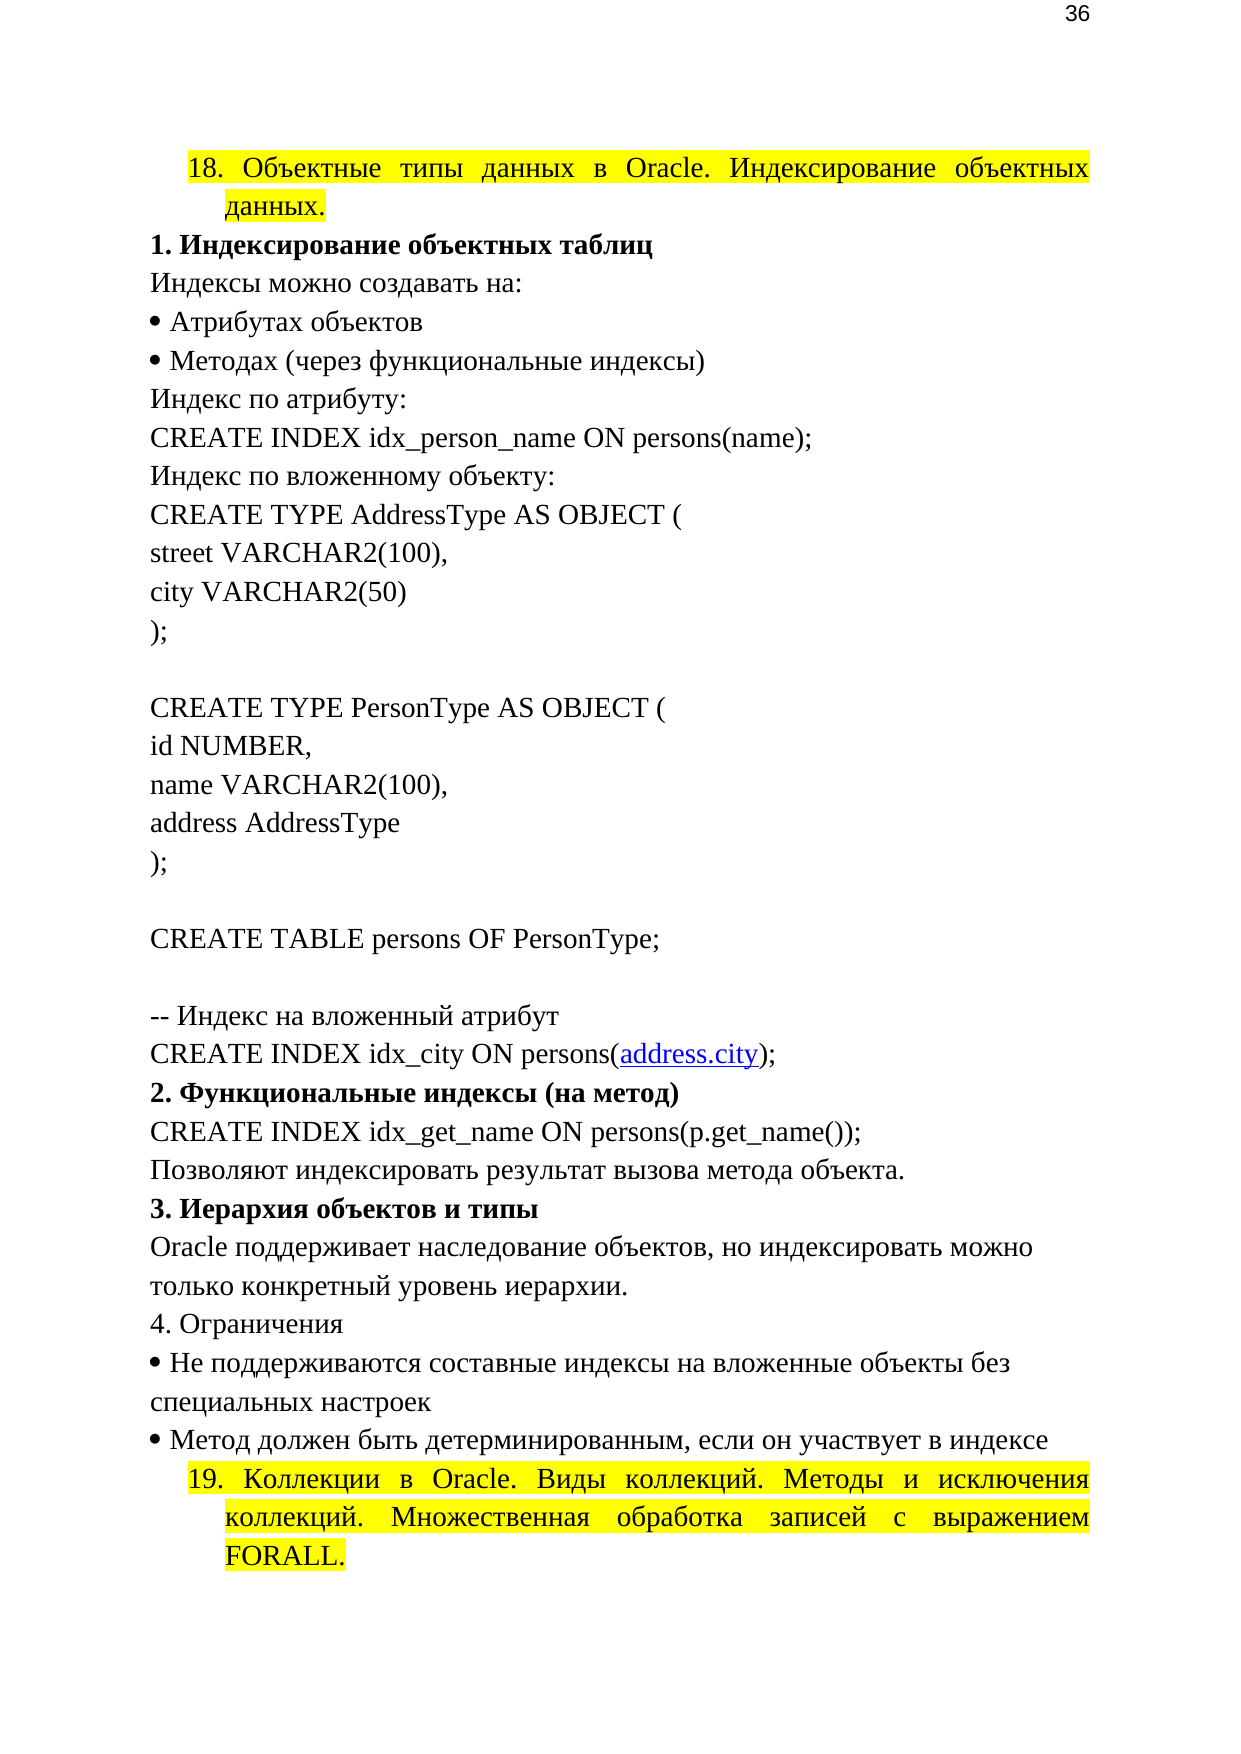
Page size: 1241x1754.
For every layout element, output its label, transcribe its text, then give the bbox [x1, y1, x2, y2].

text -- Индекс на вложенный атрибут CREATE INDEX idx_city ON persons(address.city); 2. Функциональные индексы (на метод) CREATE INDEX idx_get_name ON persons(p.get_name()); Позволяют индексировать результат вызова метода объекта. 3. Иерархия объектов и типы Oracle поддерживает наследование объектов, но индексировать можно только конкретный уровень иерархии. 4. Ограничения Не поддерживаются составные индексы на вложенные объекты без специальных настроек Метод должен быть детерминированным, если он участвует в индексе [150, 959, 1090, 1456]
text 19. Коллекции в Oracle. Виды коллекций. Методы и исключения коллекций. Множественная обработка записей c выражением FORALL. [187, 1461, 1090, 1571]
text 18. Объектные типы данных в Oracle. Индексирование объектных данных. [187, 150, 1090, 222]
text CREATE TYPE PersonType AS OBJECT ( id NUMBER, name VARCHAR2(100), address AddressType ); [150, 651, 1090, 877]
text 1. Индексирование объектных таблиц Индексы можно создавать на: Атрибутах объектов Методах (через функциональные индексы) Индекс по атрибуту: CREATE INDEX idx_person_name ON persons(name); Индекс по вложенному объекту: CREATE TYPE AddressType AS OBJECT ( street VARCHAR2(100), city VARCHAR2(50) ); [150, 227, 1090, 646]
text CREATE TABLE persons OF PersonType; [150, 882, 1090, 954]
